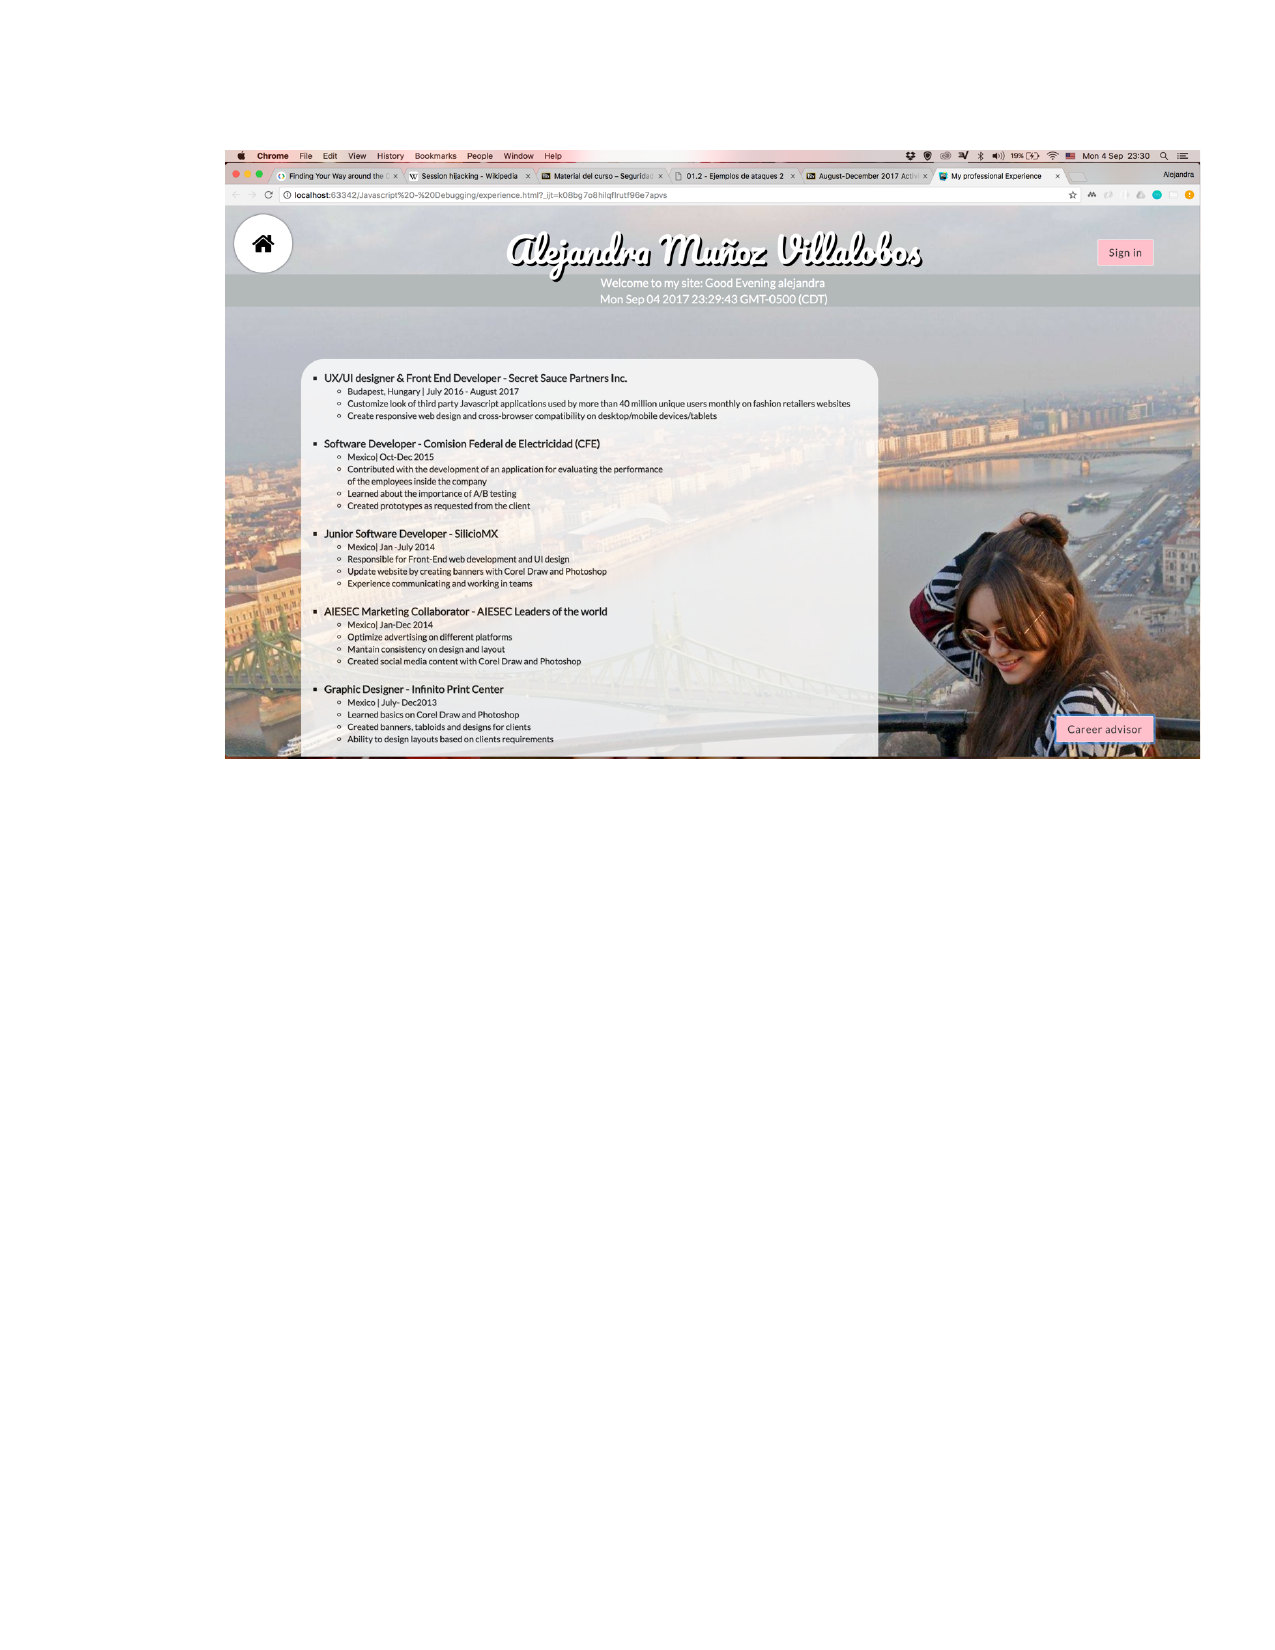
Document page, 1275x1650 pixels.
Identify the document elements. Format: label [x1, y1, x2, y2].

picture [225, 150, 1200, 759]
